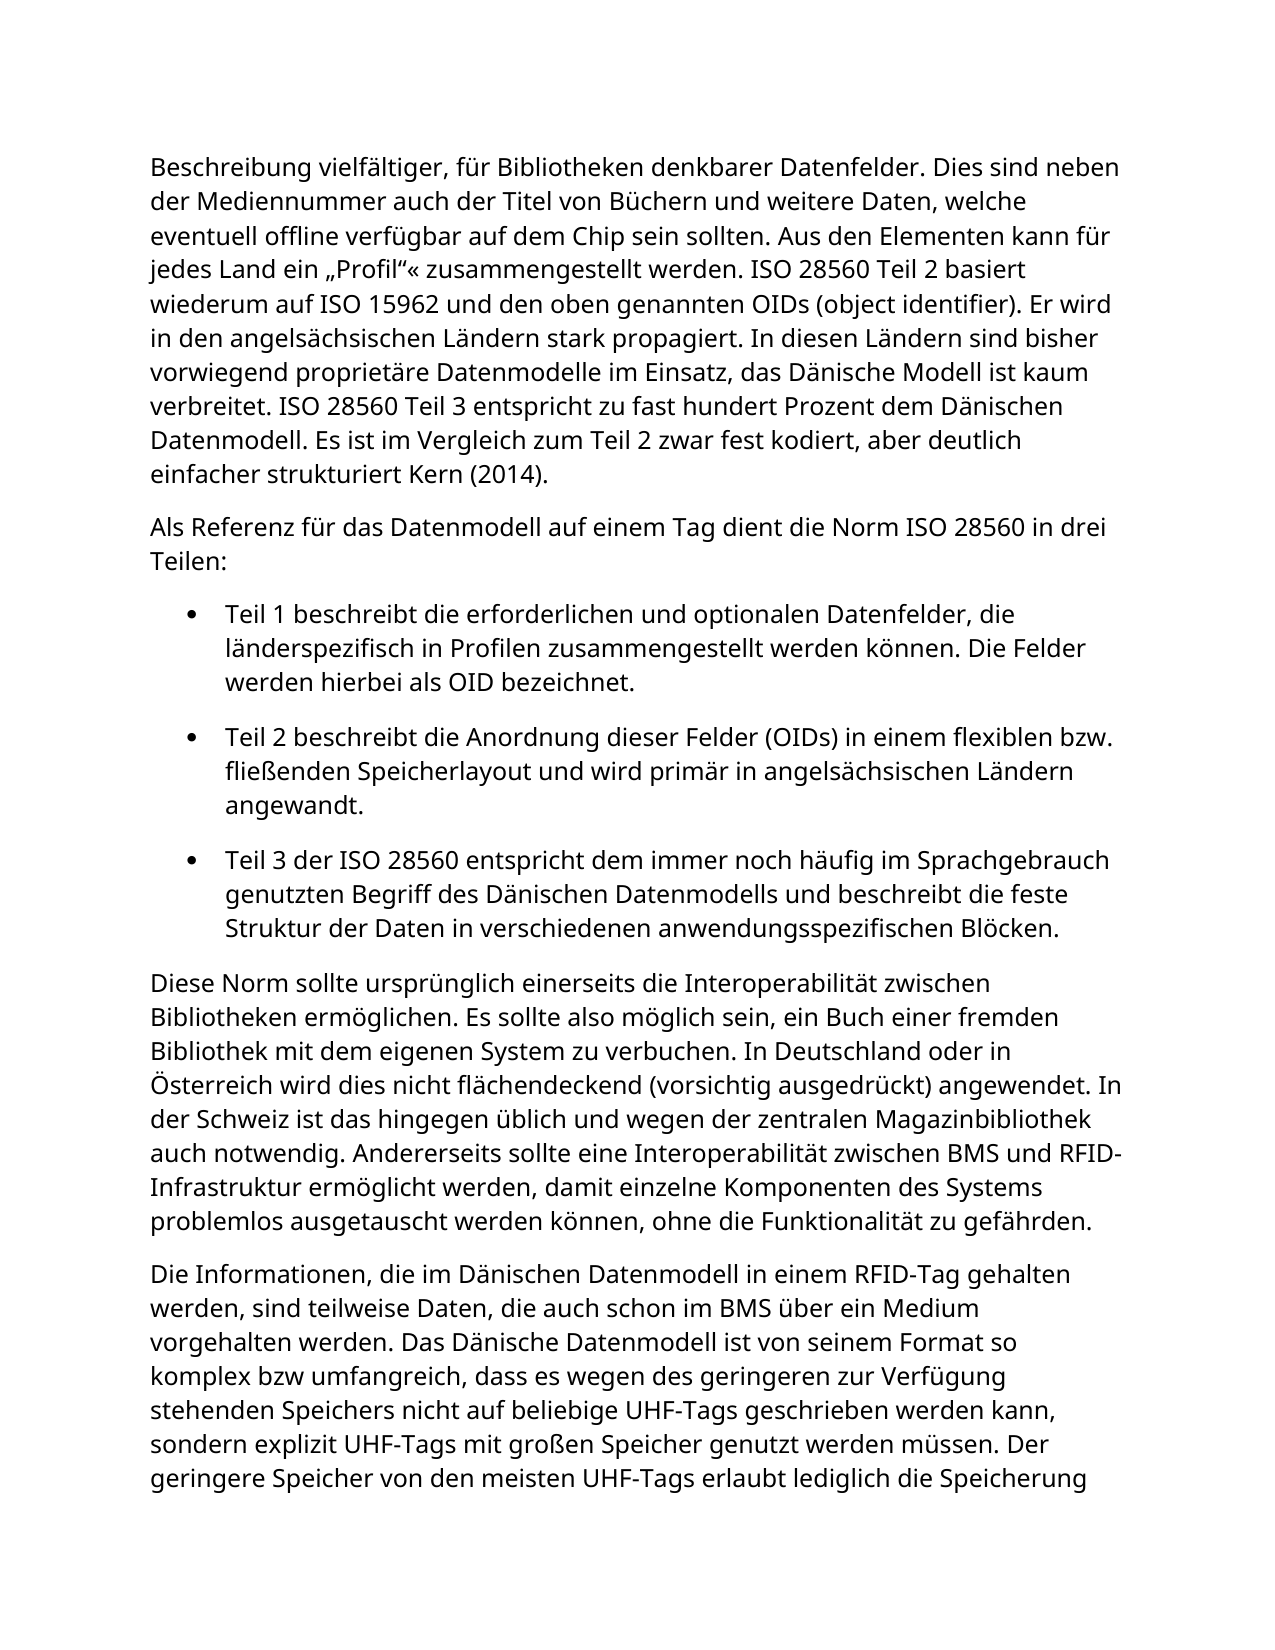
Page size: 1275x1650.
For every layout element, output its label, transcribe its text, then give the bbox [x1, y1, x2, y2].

list Teil 1 beschreibt die erforderlichen und optionalen Datenfelder, die länderspezifisch in Profilen zusammengestellt werden können. Die Felder werden hierbei als OID bezeichnet. [187, 596, 1125, 698]
text Als Referenz für das Datenmodell auf einem Tag dient die Norm ISO 28560 in drei Teilen: [150, 509, 1125, 577]
text Diese Norm sollte ursprünglich einerseits die Interoperabilität zwischen Bibliotheken ermöglichen. Es sollte also möglich sein, ein Buch einer fremden Bibliothek mit dem eigenen System zu verbuchen. In Deutschland oder in Österreich wird dies nicht flächendeckend (vorsichtig ausgedrückt) angewendet. In der Schweiz ist das hingegen üblich und wegen der zentralen Magazinbibliothek auch notwendig. Andererseits sollte eine Interoperabilität zwischen BMS und RFID-Infrastruktur ermöglicht werden, damit einzelne Komponenten des Systems problemlos ausgetauscht werden können, ohne die Funktionalität zu gefährden. [150, 965, 1125, 1238]
list Teil 2 beschreibt die Anordnung dieser Felder (OIDs) in einem flexiblen bzw. fließenden Speicherlayout und wird primär in angelsächsischen Ländern angewandt. [187, 719, 1125, 821]
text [150, 1257, 1125, 1495]
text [150, 150, 1125, 491]
list Teil 3 der ISO 28560 entspricht dem immer noch häufig im Sprachgebrauch genutzten Begriff des Dänischen Datenmodells und beschreibt die feste Struktur der Daten in verschiedenen anwendungsspezifischen Blöcken. [187, 842, 1125, 944]
